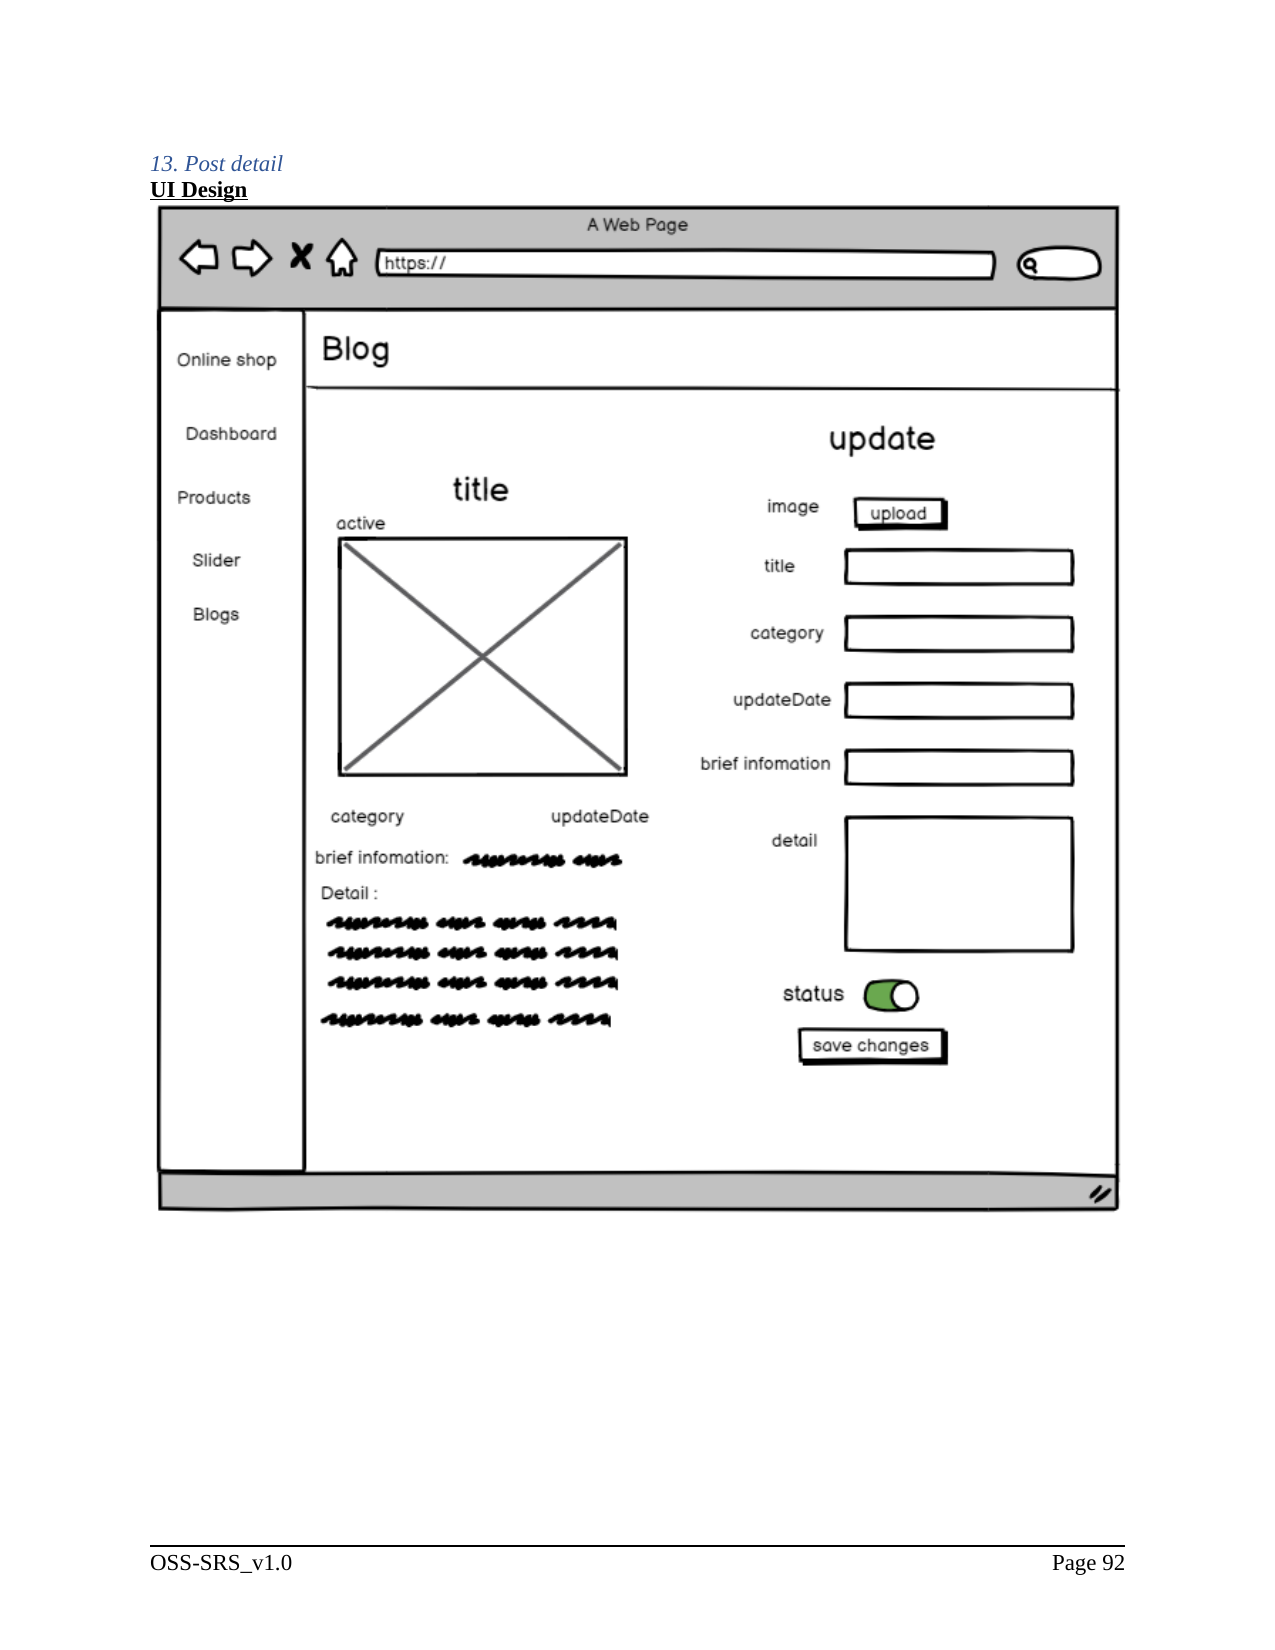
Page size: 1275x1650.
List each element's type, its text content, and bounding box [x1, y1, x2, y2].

text UI Design [150, 176, 1125, 204]
subtitle 13. Post detail [150, 150, 1125, 176]
picture [150, 204, 1125, 1218]
